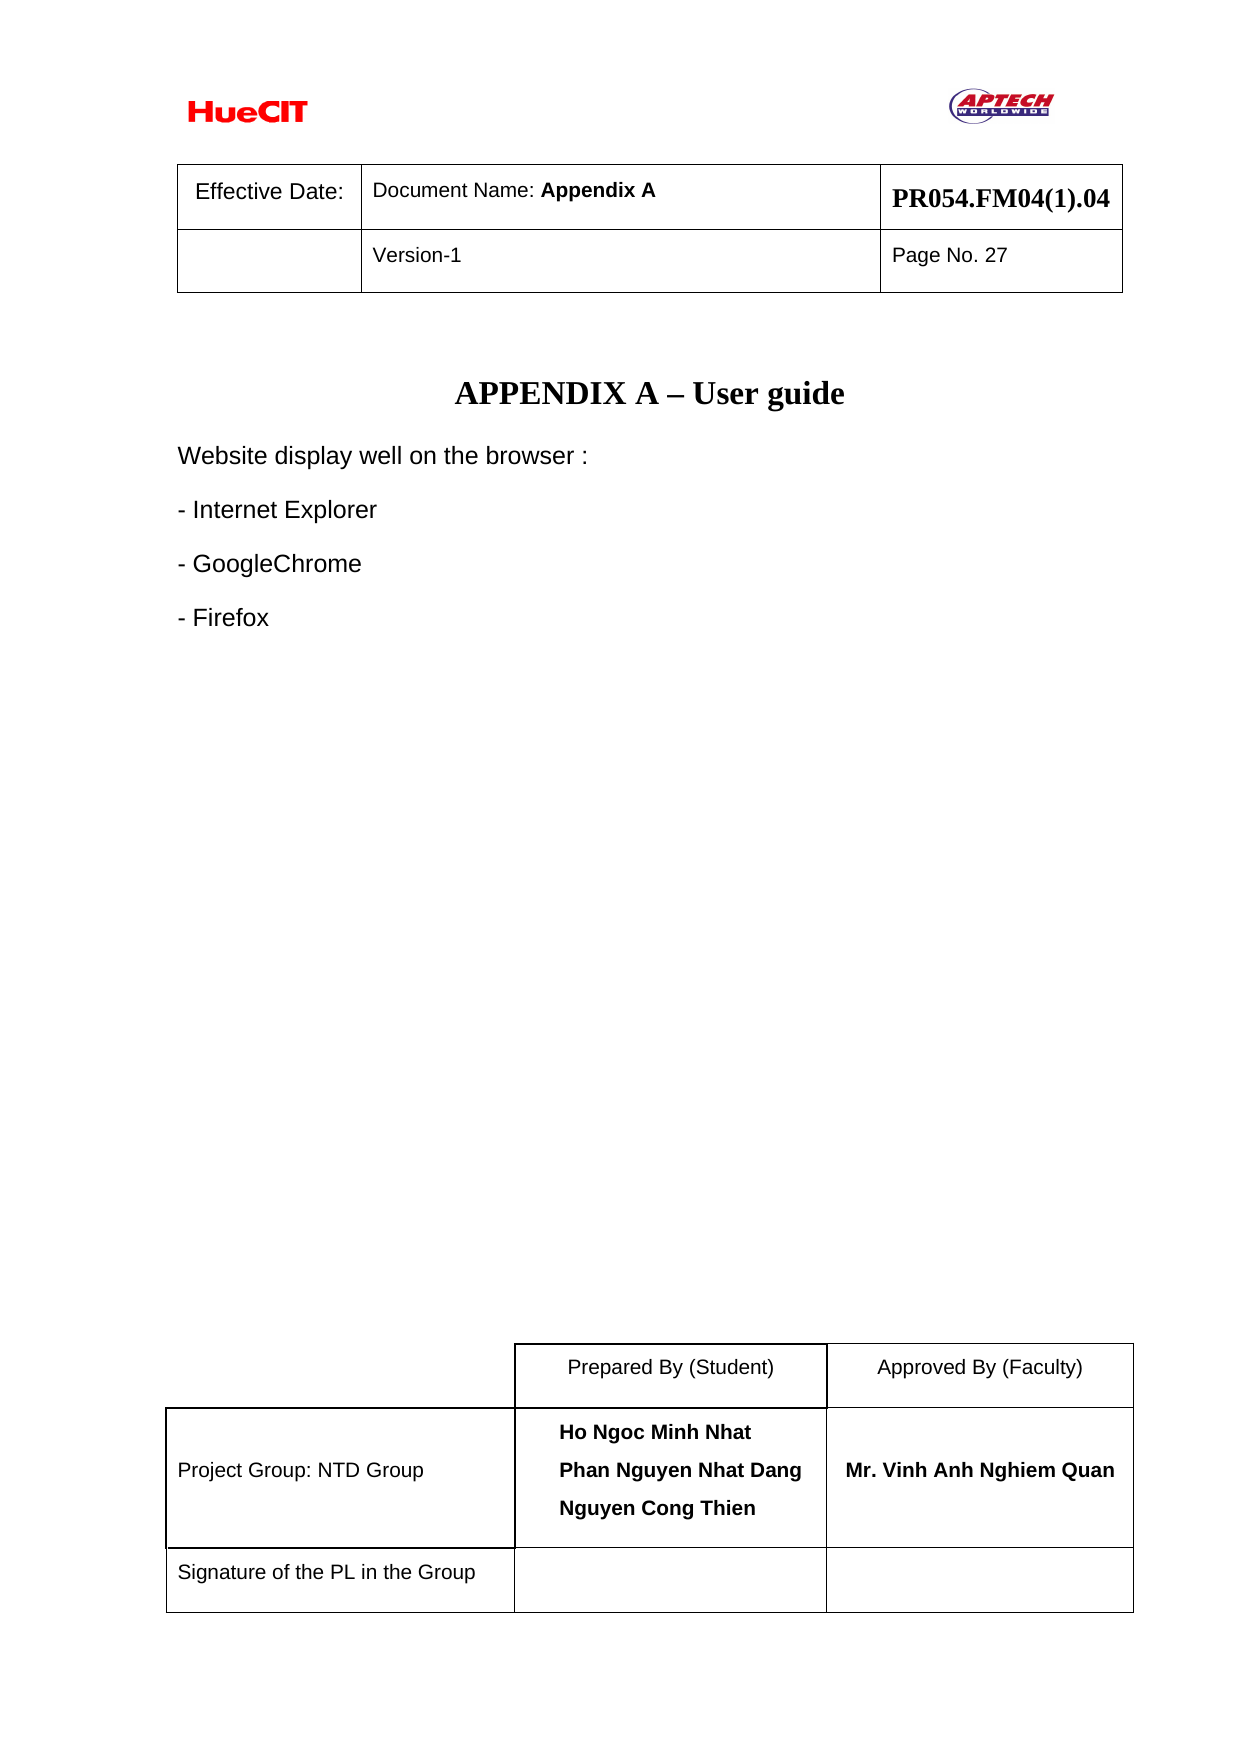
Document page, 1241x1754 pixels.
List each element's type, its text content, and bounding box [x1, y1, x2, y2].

text APPENDIX A – User guide [177, 373, 1122, 412]
text - Internet Explorer [177, 495, 1122, 524]
picture [188, 101, 309, 124]
picture [948, 88, 1055, 124]
text Website display well on the browser : [177, 441, 1122, 470]
text - Firefox [177, 603, 1122, 631]
text - GoogleChrome [177, 549, 1122, 577]
